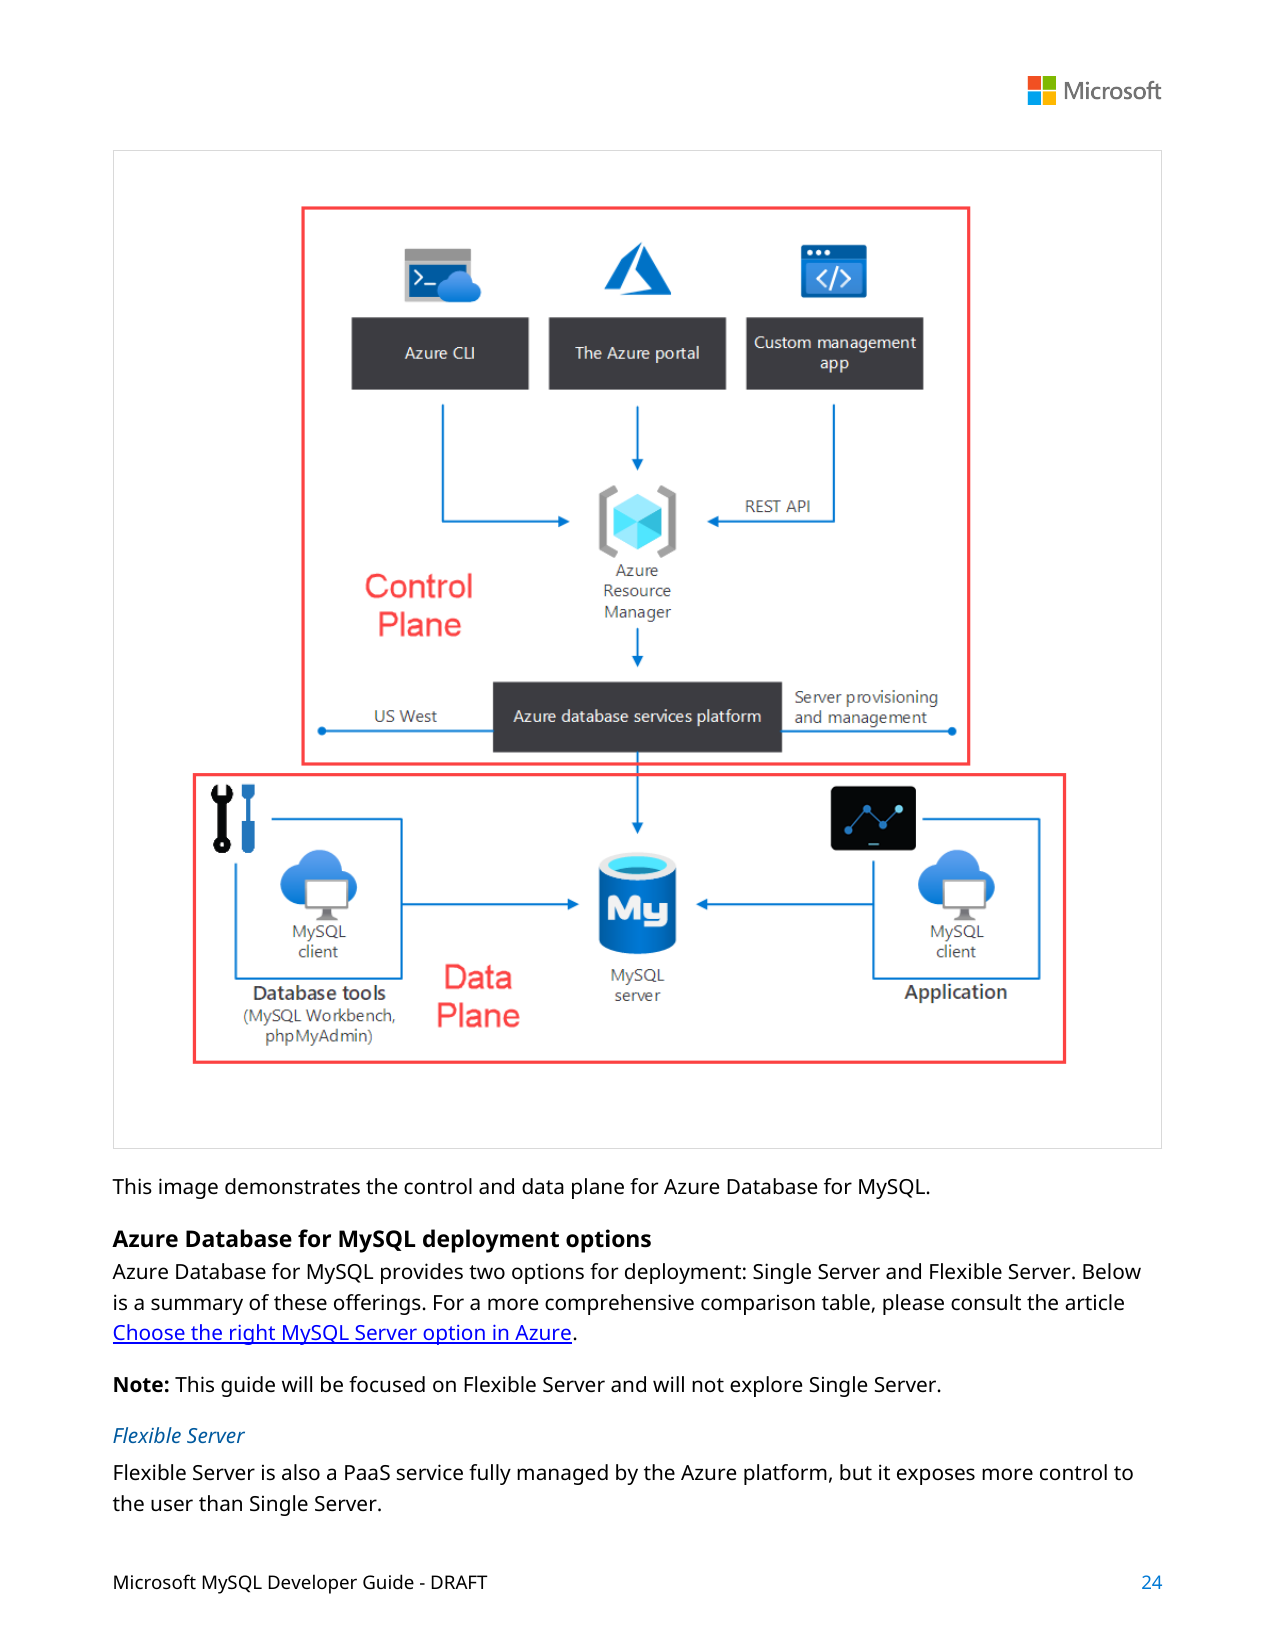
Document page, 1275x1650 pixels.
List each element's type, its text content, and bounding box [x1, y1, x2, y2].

text This image demonstrates the control and data plane for Azure Database for MySQL. [112, 1172, 1162, 1200]
subtitle Flexible Server [112, 1421, 1162, 1450]
text Note: This guide will be focused on Flexible Server and will not explore Single Server. [112, 1370, 1162, 1398]
text Azure Database for MySQL provides two options for deployment: Single Server and Flexible Server. Below is a summary of these offerings. For a more comprehensive comparison table, please consult the article Choose the right MySQL Server option in Azure. [112, 1257, 1162, 1347]
subtitle Azure Database for MySQL deployment options [112, 1223, 1162, 1254]
picture [114, 151, 1161, 1148]
text Flexible Server is also a PaaS service fully managed by the Azure platform, but it exposes more control to the user than Single Server. [112, 1458, 1162, 1517]
picture [1026, 75, 1163, 107]
